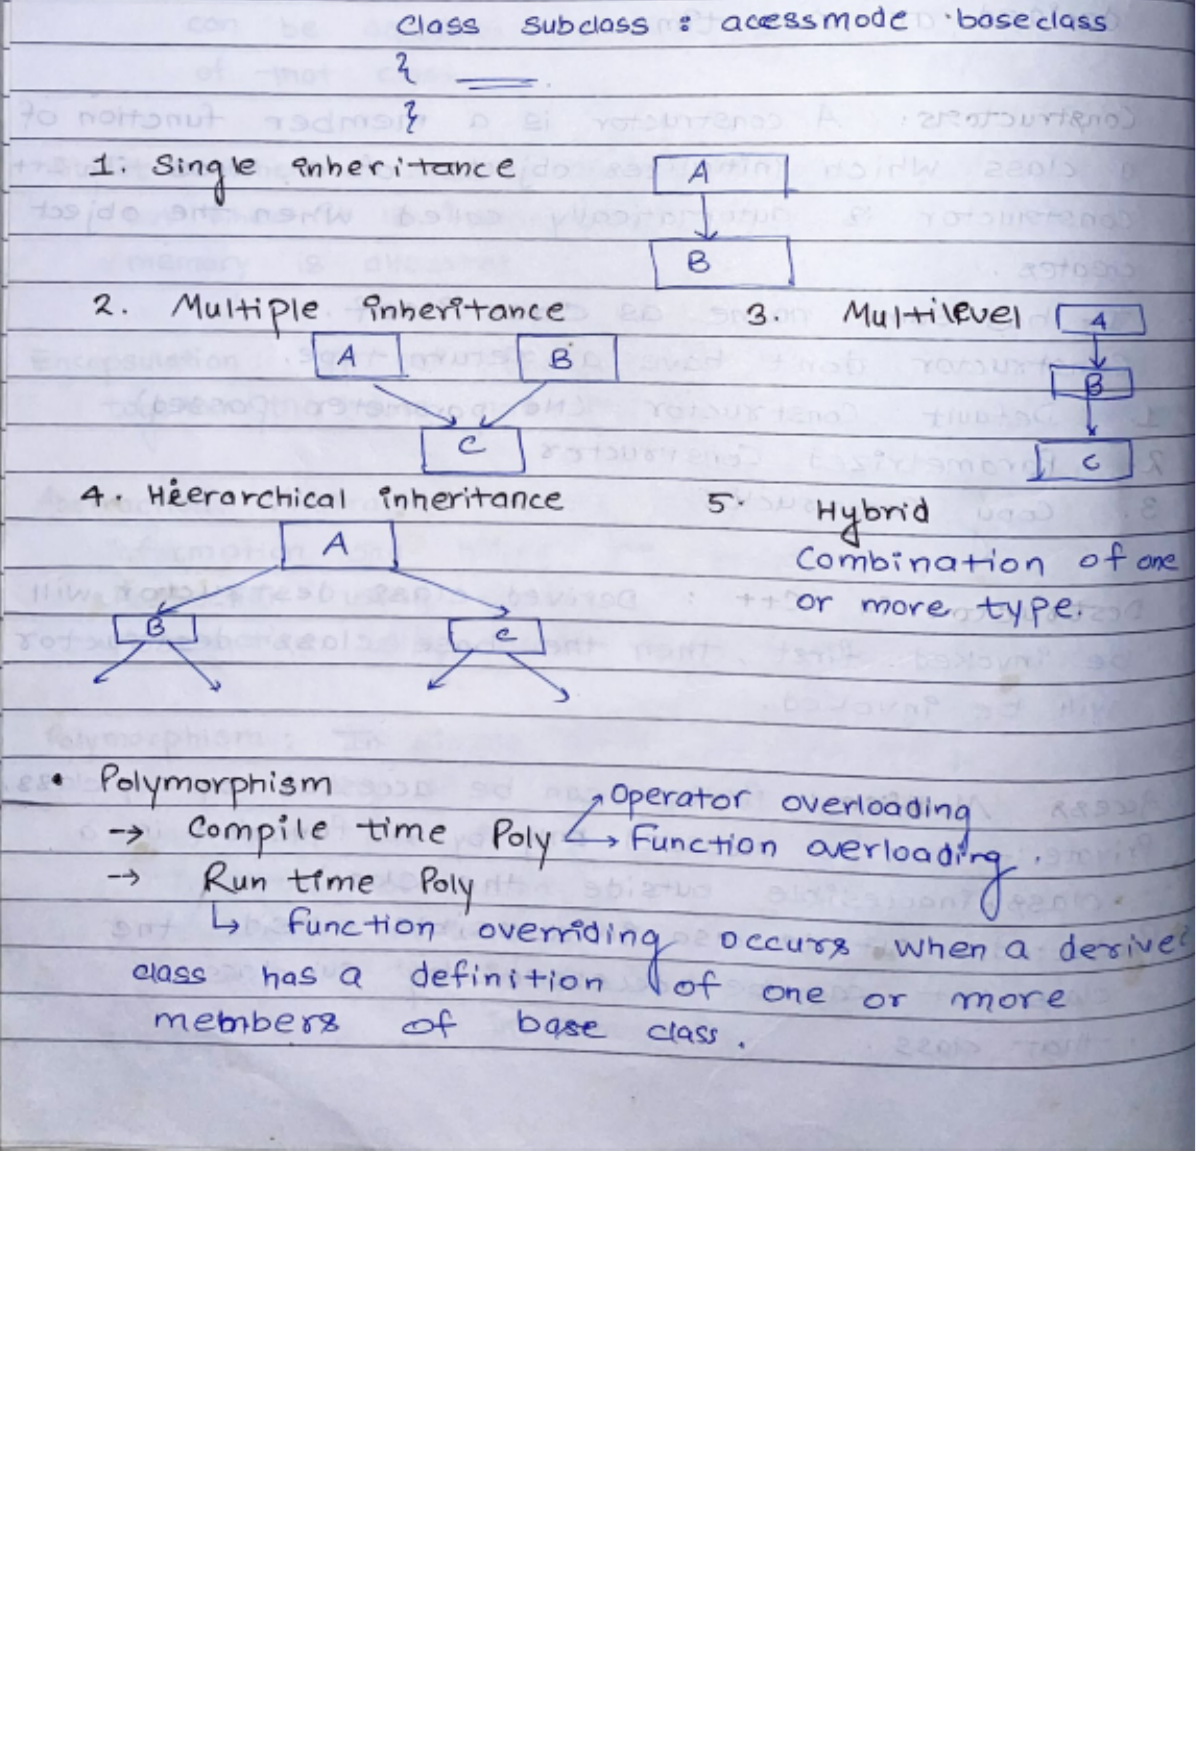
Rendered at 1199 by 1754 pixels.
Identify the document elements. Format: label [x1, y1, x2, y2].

picture [0, 0, 1196, 1151]
